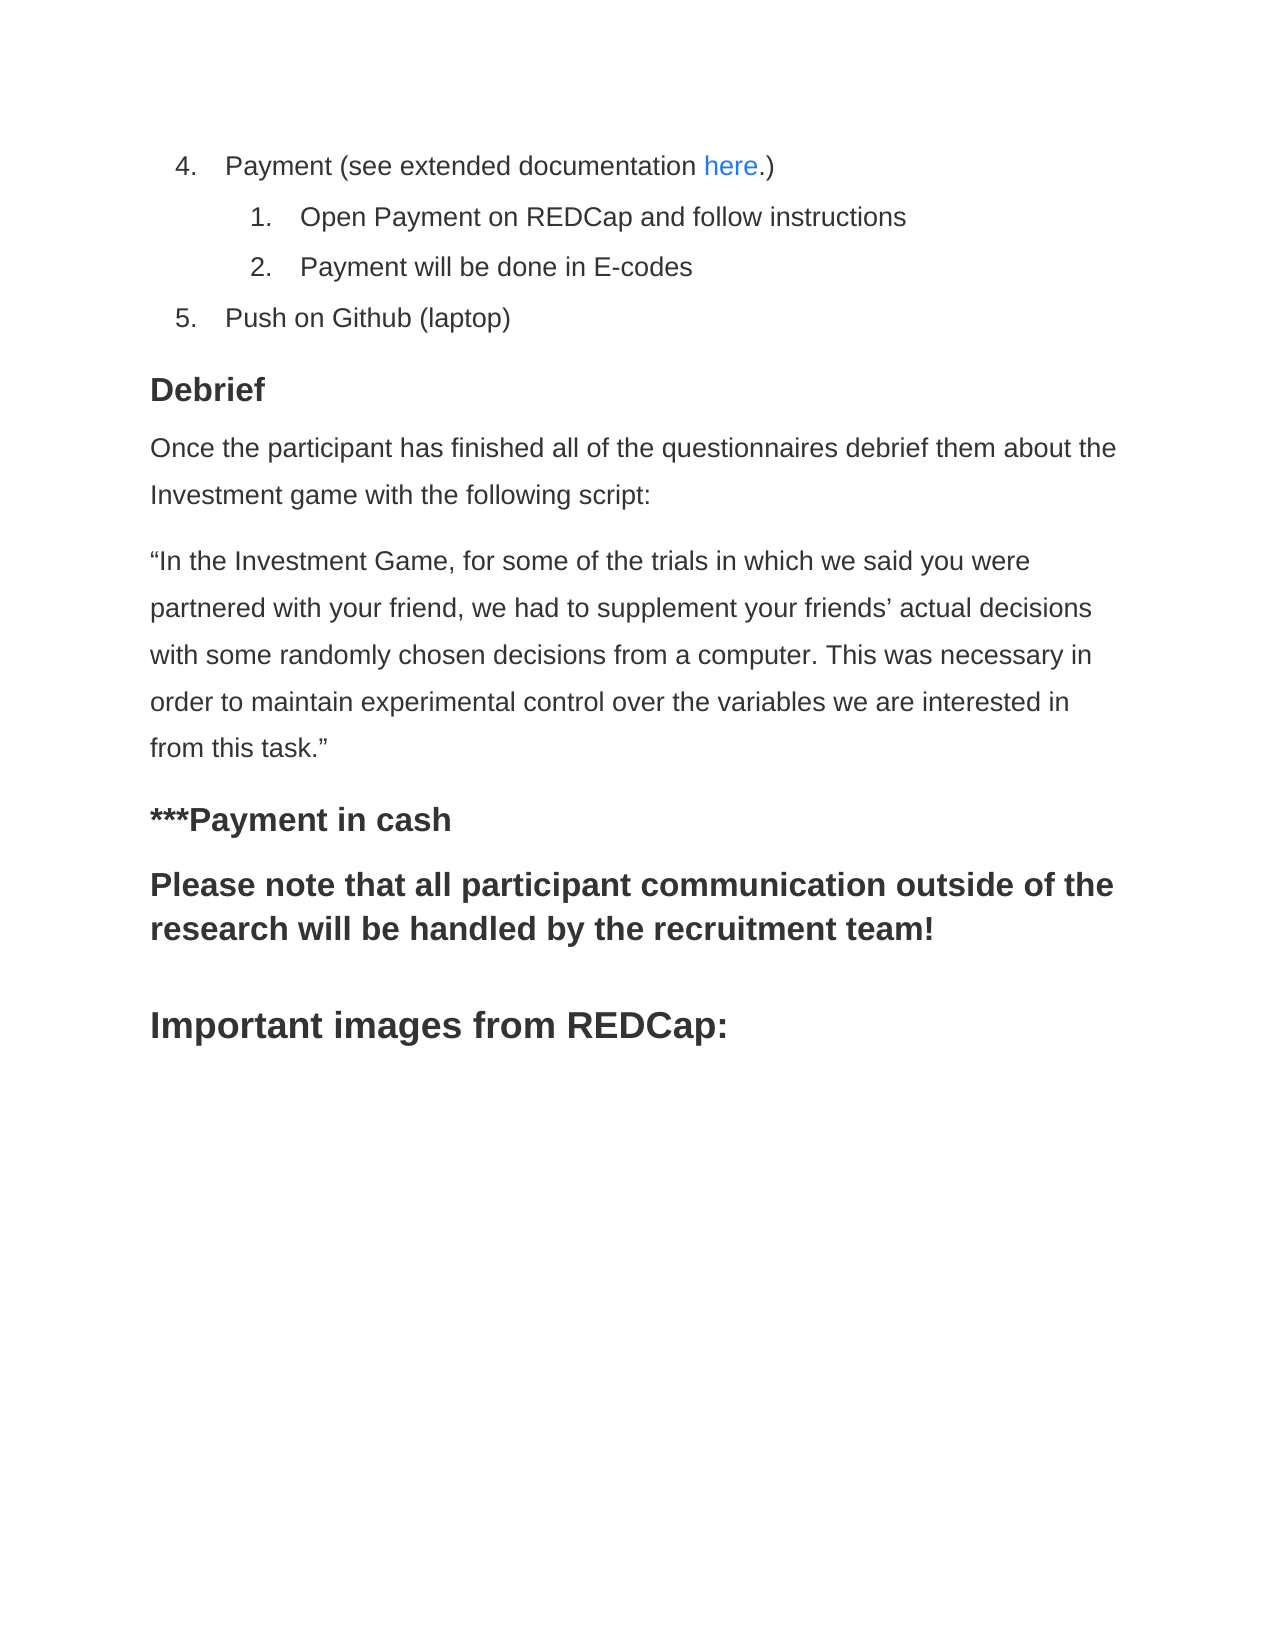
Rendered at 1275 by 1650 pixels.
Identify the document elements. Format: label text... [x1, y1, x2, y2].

list Open Payment on REDCap and follow instructions [250, 201, 1125, 232]
subtitle Please note that all participant communication outside of the research will be handled by the recruitment team! [150, 865, 1125, 948]
subtitle Important images from REDCap: [150, 1003, 1125, 1047]
subtitle Debrief [150, 369, 1125, 408]
text “In the Investment Game, for some of the trials in which we said you were partnered with your friend, we had to supplement your friends’ actual decisions with some randomly chosen decisions from a computer. This was necessary in order to maintain experimental control over the variables we are interested in from this task.” [150, 545, 1125, 764]
subtitle ***Payment in cash [150, 800, 1125, 839]
list Payment will be done in E-codes [250, 251, 1125, 282]
list Payment (see extended documentation here.) [175, 150, 1125, 181]
list Push on Github (laptop) [175, 302, 1125, 333]
text Once the participant has finished all of the questionnaires debrief them about the Investment game with the following script: [150, 432, 1125, 511]
